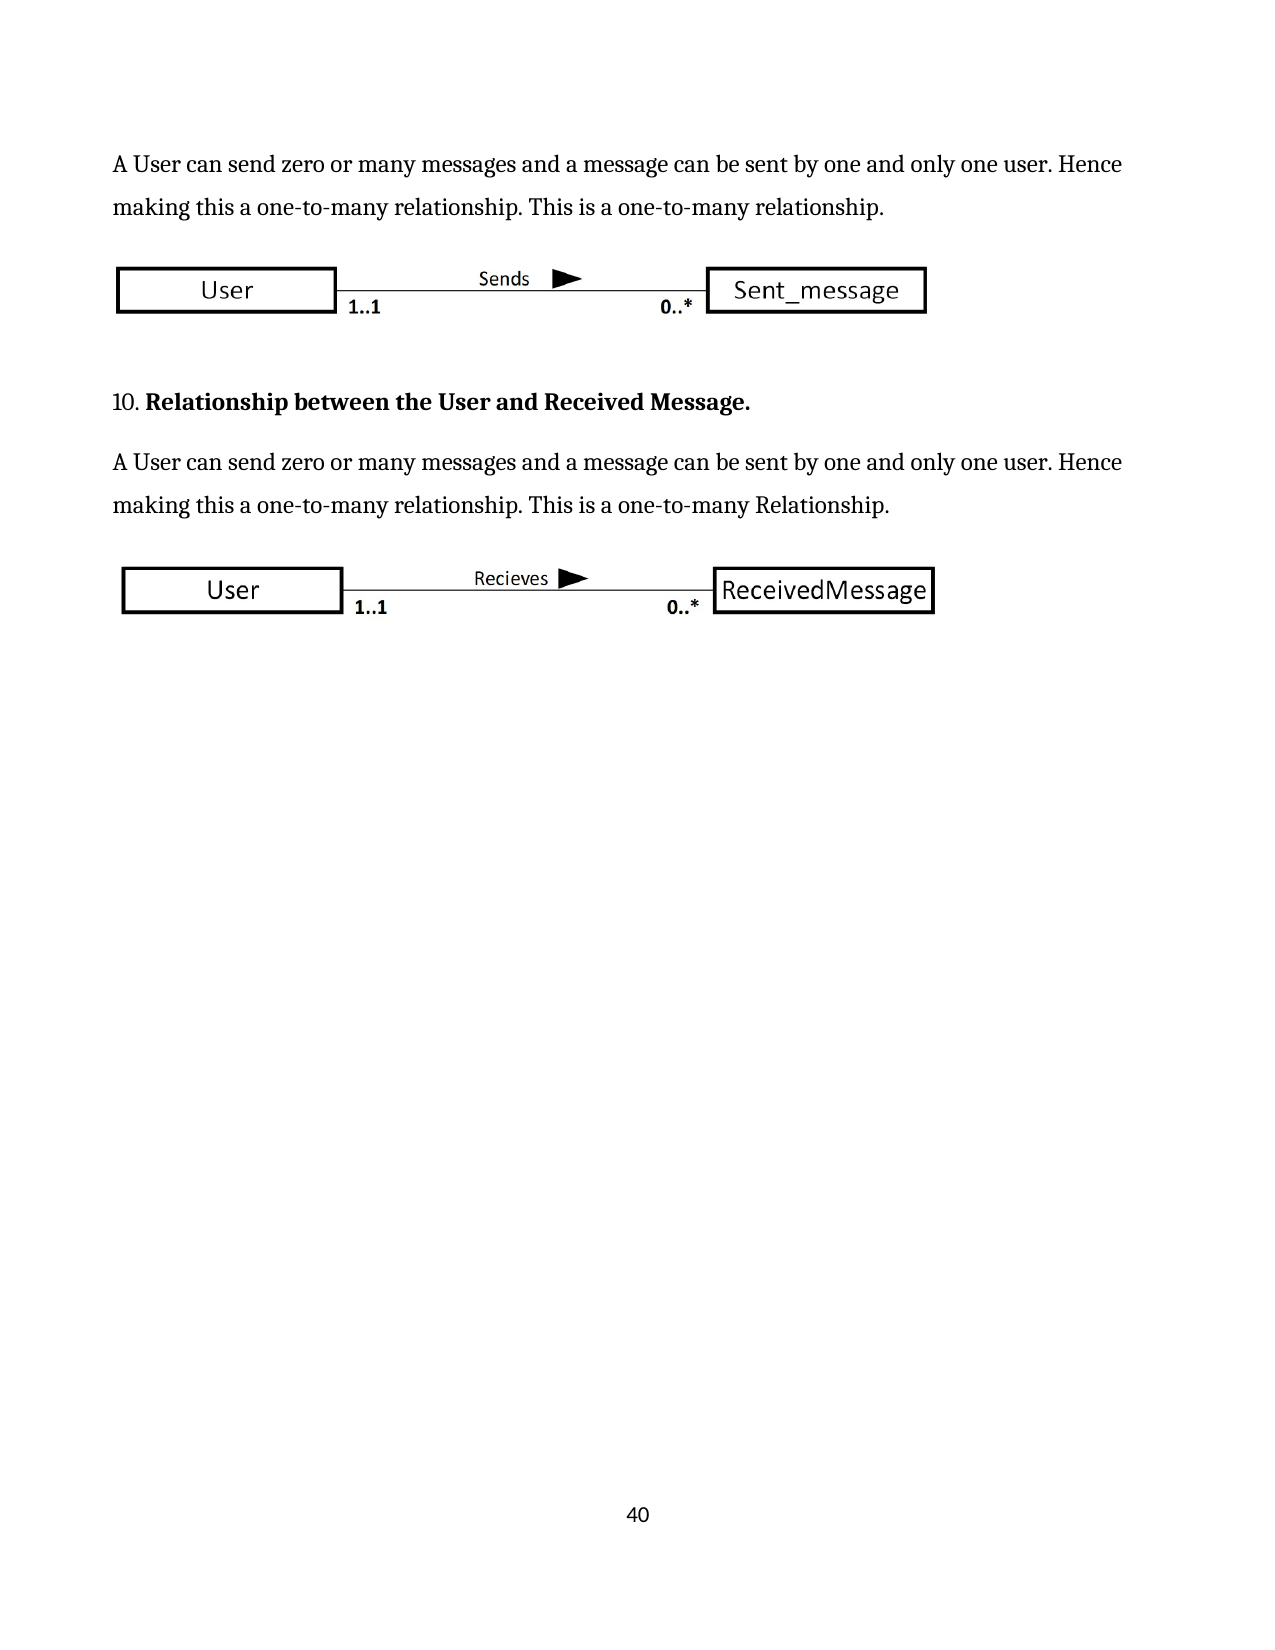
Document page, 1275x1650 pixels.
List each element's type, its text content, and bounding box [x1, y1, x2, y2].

picture [112, 550, 946, 634]
text A User can send zero or many messages and a message can be sent by one and only one user. Hence making this a one-to-many relationship. This is a one-to-many relationship. [112, 150, 1162, 222]
text 10. Relationship between the User and Received Message. [112, 388, 1162, 416]
text A User can send zero or many messages and a message can be sent by one and only one user. Hence making this a one-to-many relationship. This is a one-to-many Relationship. [112, 447, 1162, 519]
picture [112, 252, 946, 343]
